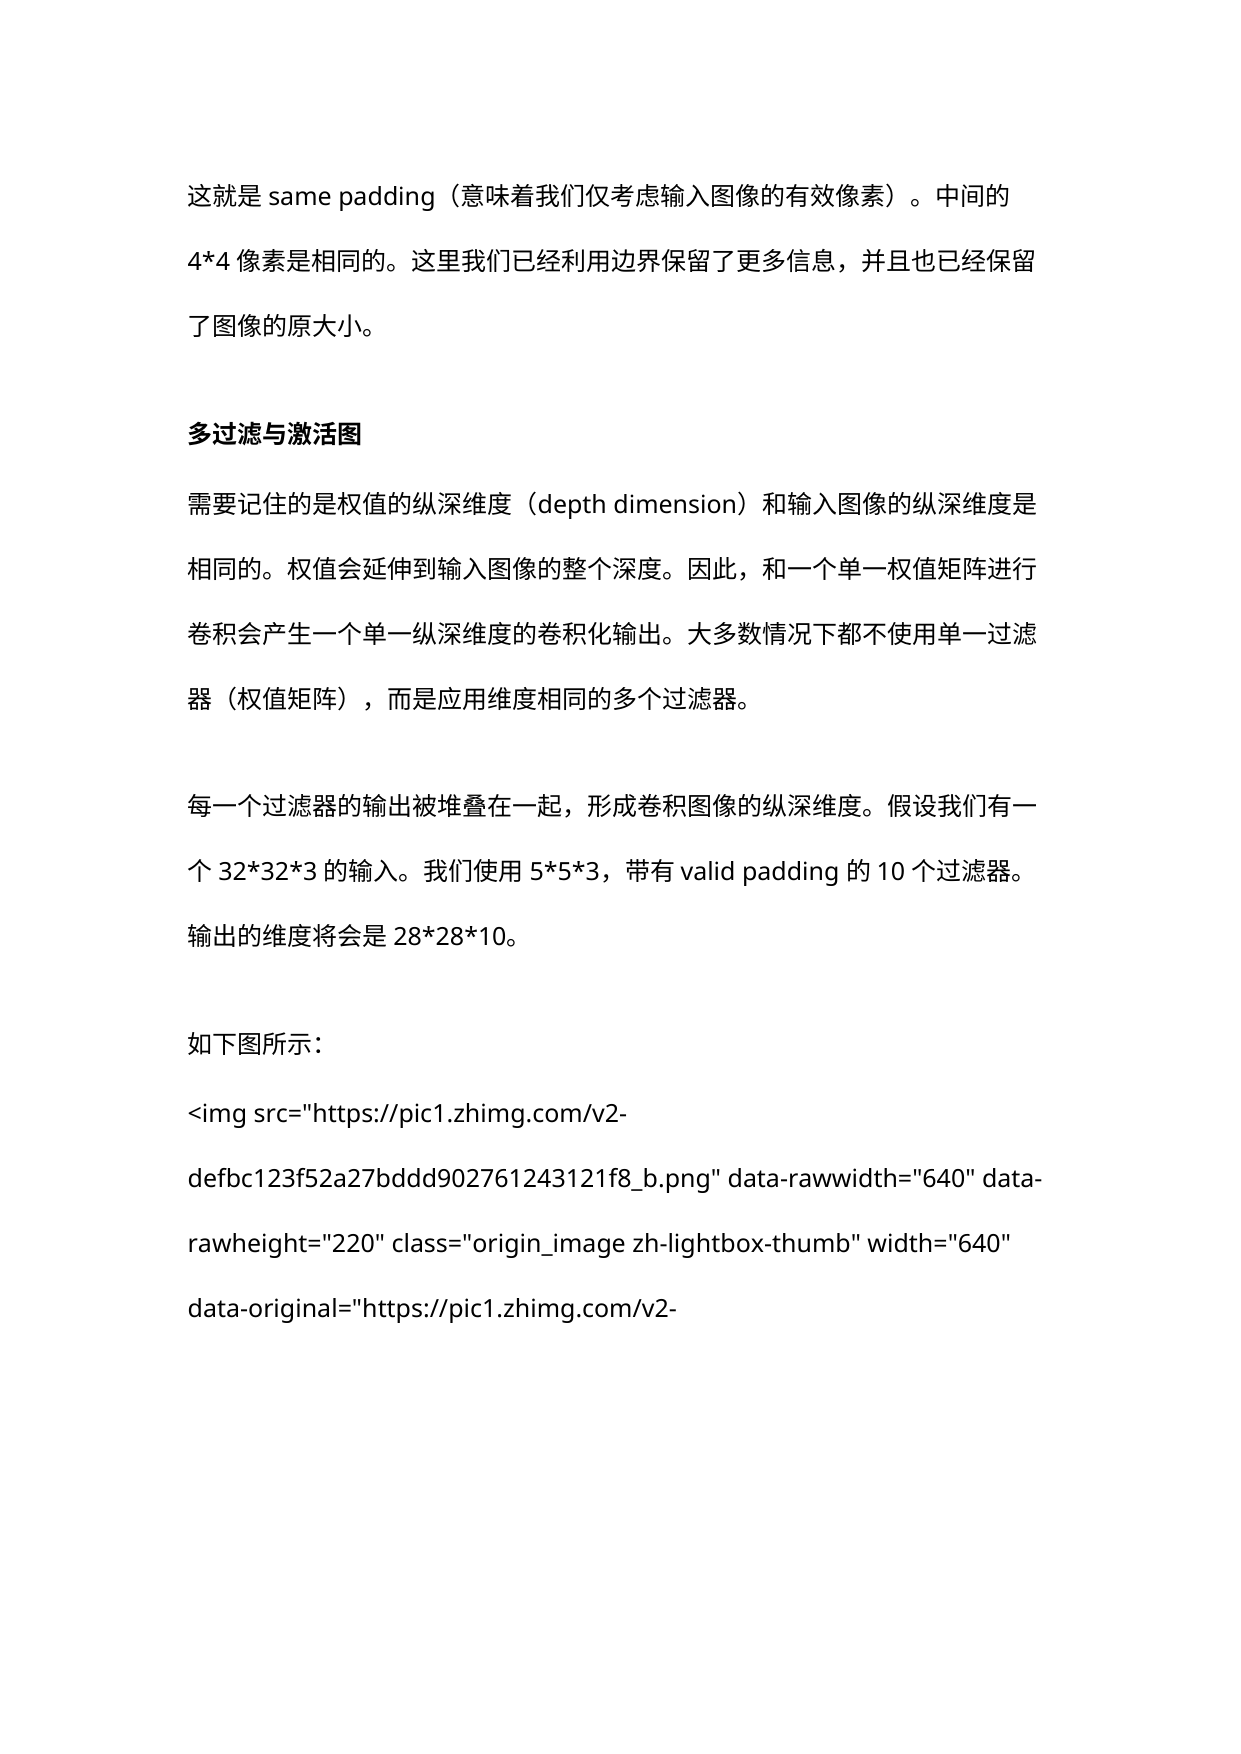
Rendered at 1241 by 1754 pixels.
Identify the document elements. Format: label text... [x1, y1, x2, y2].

text 这就是 same padding（意味着我们仅考虑输入图像的有效像素）。中间的 4*4 像素是相同的。这里我们已经利用边界保留了更多信息，并且也已经保留了图像的原大小。 [187, 162, 1053, 357]
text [187, 1080, 1053, 1340]
text 多过滤与激活图 [187, 400, 1053, 465]
text 如下图所示： [187, 1010, 1053, 1075]
text 每一个过滤器的输出被堆叠在一起，形成卷积图像的纵深维度。假设我们有一个 32*32*3 的输入。我们使用 5*5*3，带有 valid padding 的 10 个过滤器。输出的维度将会是 28*28*10。 [187, 772, 1053, 967]
text 需要记住的是权值的纵深维度（depth dimension）和输入图像的纵深维度是相同的。权值会延伸到输入图像的整个深度。因此，和一个单一权值矩阵进行卷积会产生一个单一纵深维度的卷积化输出。大多数情况下都不使用单一过滤器（权值矩阵），而是应用维度相同的多个过滤器。 [187, 470, 1053, 730]
